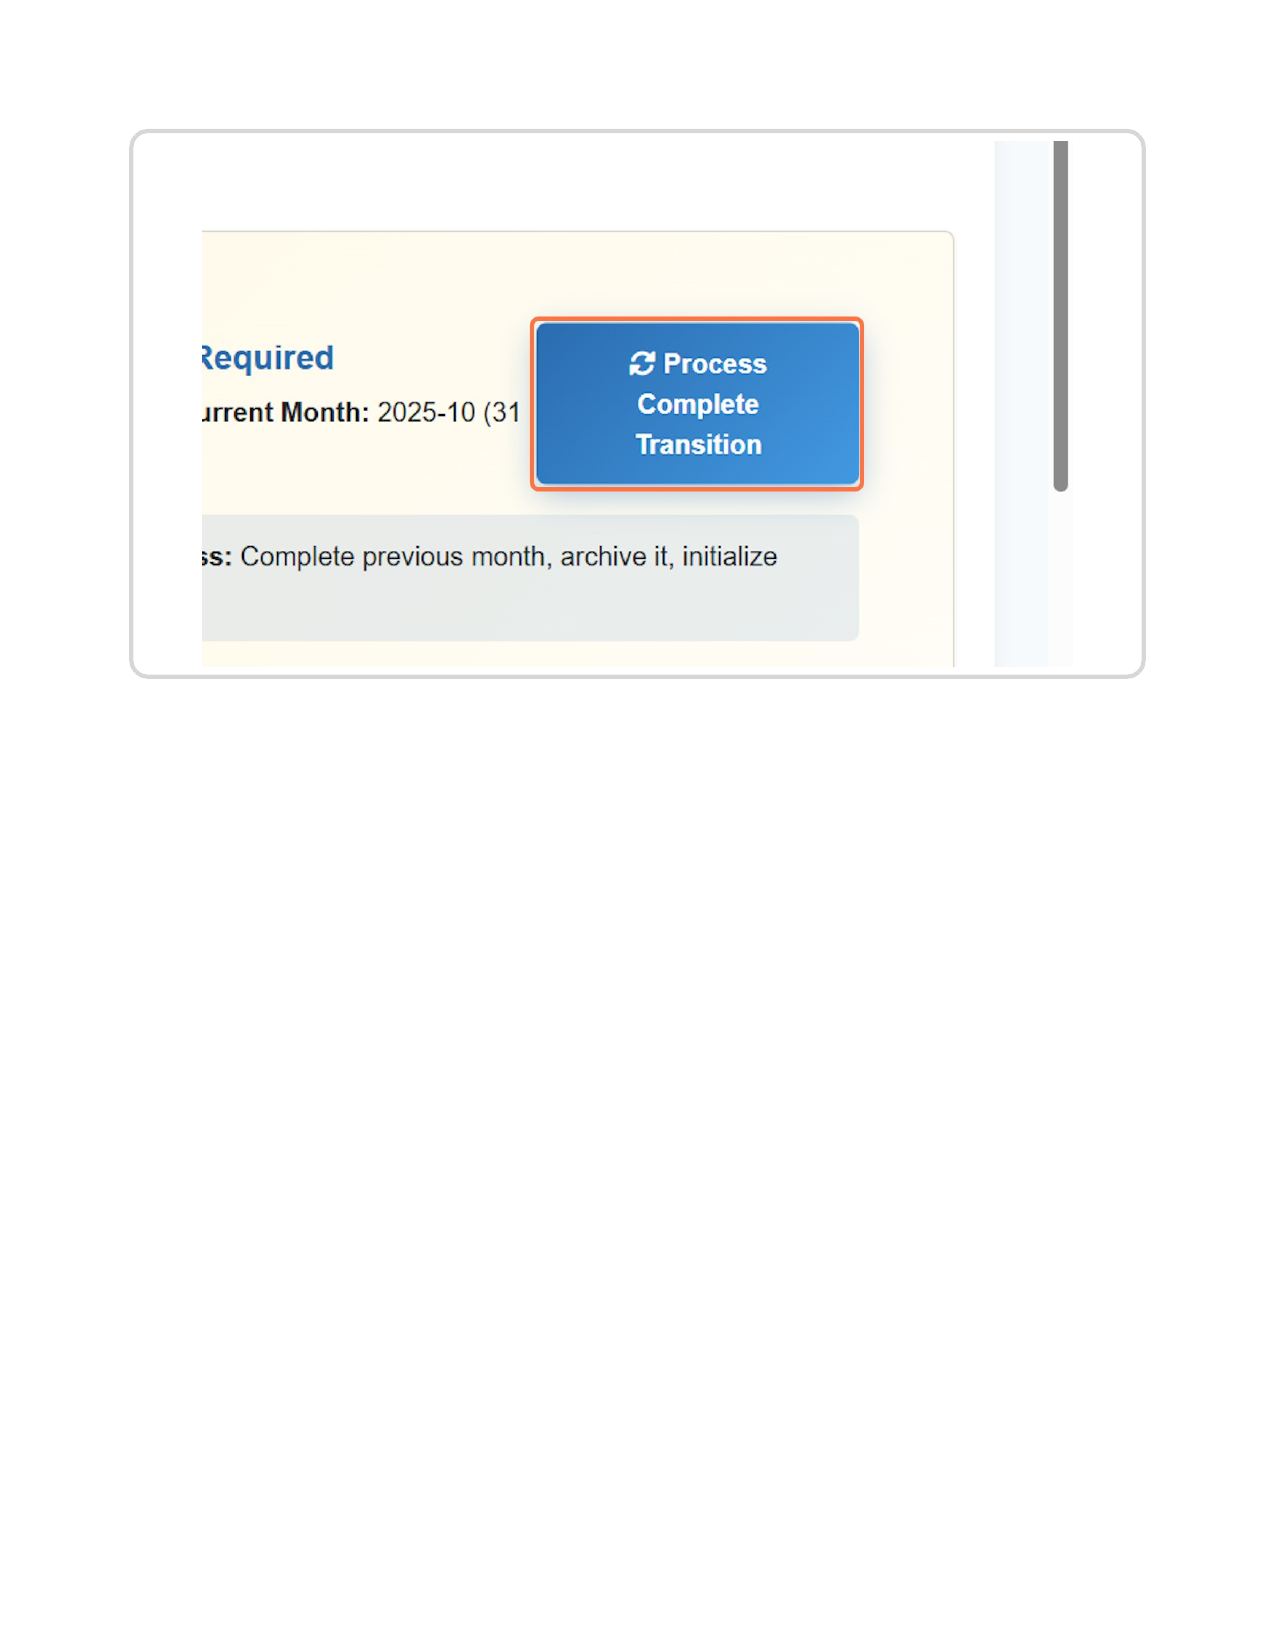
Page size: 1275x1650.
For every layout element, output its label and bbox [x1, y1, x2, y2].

picture [202, 141, 1073, 667]
